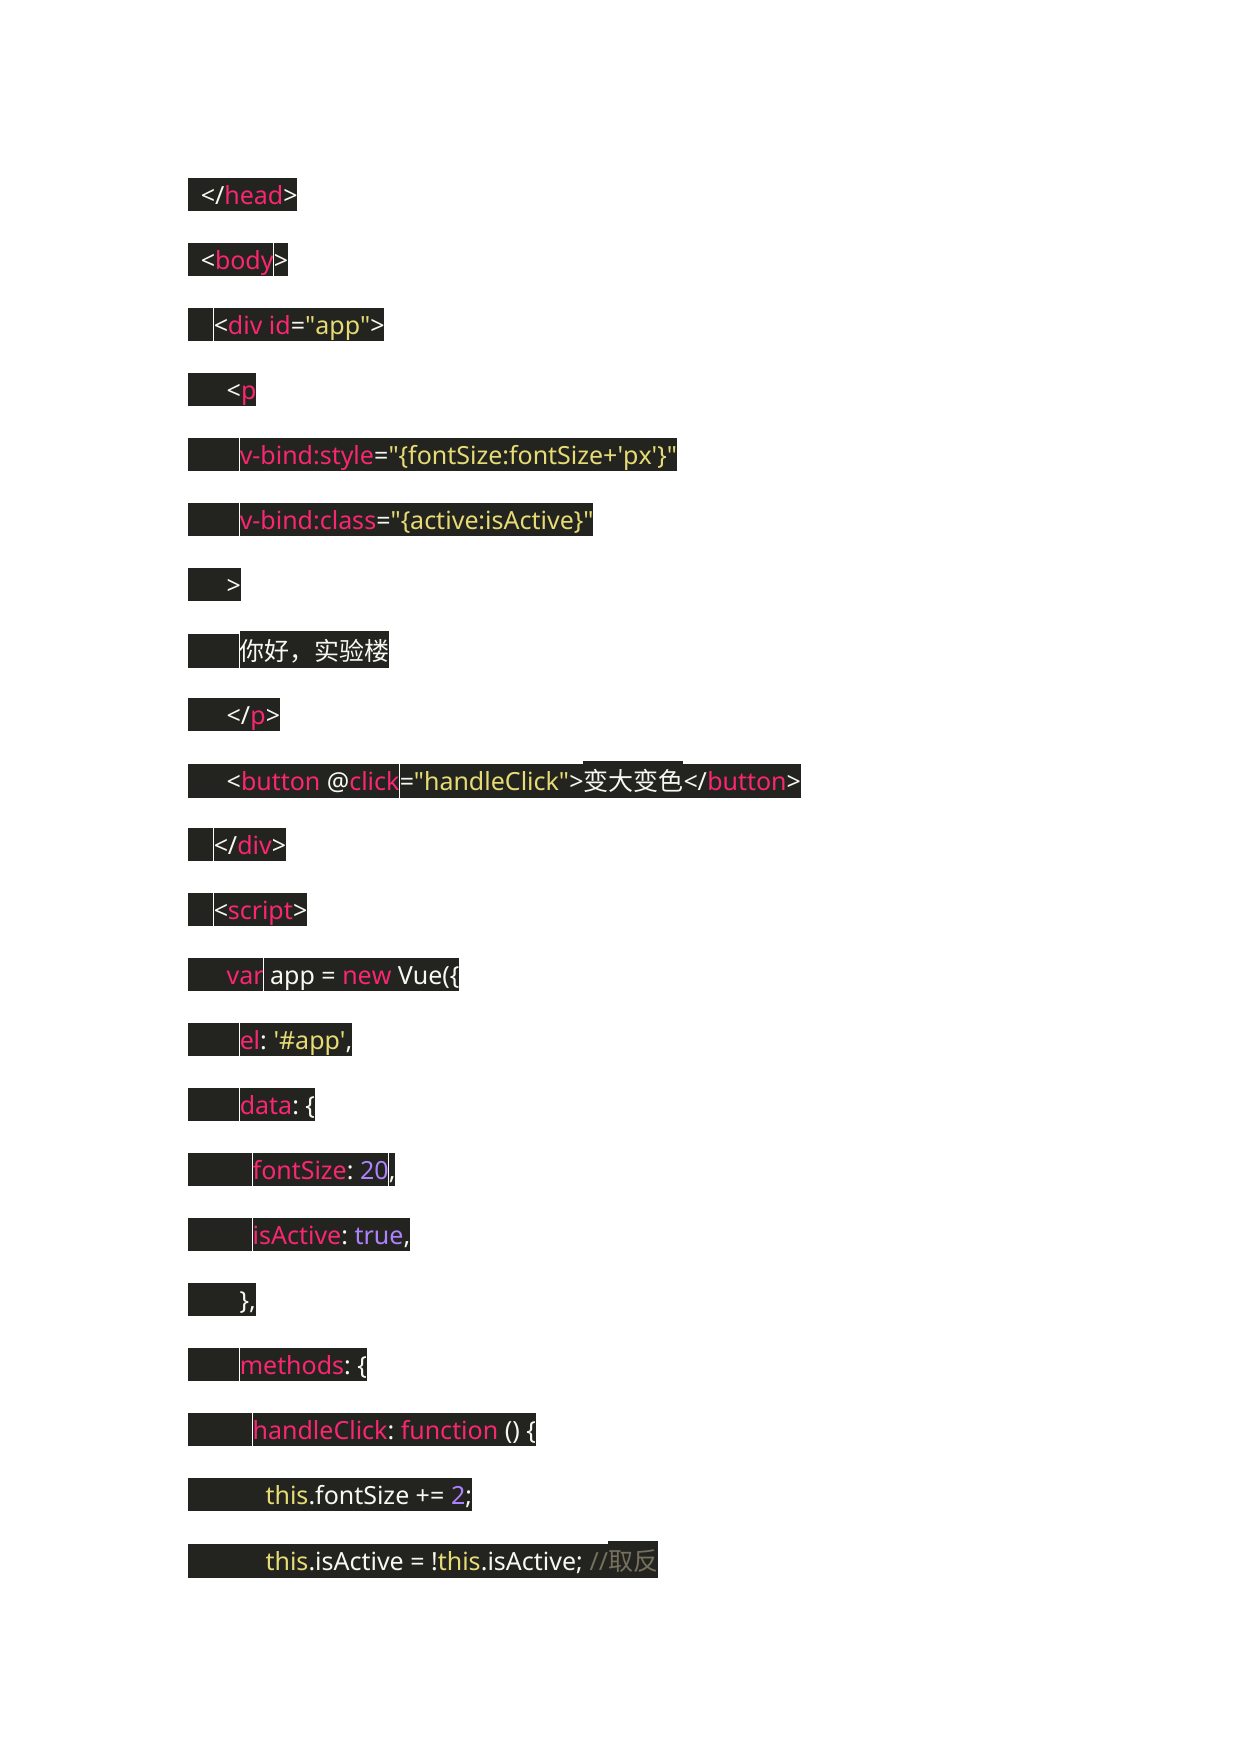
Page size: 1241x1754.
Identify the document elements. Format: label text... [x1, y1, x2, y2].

text }, [187, 1267, 1053, 1332]
text isActive: true, [187, 1202, 1053, 1267]
text <div id="app"> [187, 292, 1053, 357]
text </head> [187, 162, 1053, 227]
text var app = new Vue({ [187, 942, 1053, 1007]
text </p> [187, 682, 1053, 747]
text <p [187, 357, 1053, 422]
text methods: { [187, 1332, 1053, 1397]
text data: { [187, 1072, 1053, 1137]
text <button @click="handleClick">变大变色</button> [187, 747, 1053, 812]
text <body> [187, 227, 1053, 292]
text <script> [187, 877, 1053, 942]
text > [187, 552, 1053, 617]
text v-bind:class="{active:isActive}" [187, 487, 1053, 552]
text 你好，实验楼 [187, 617, 1053, 682]
text this.isActive = !this.isActive; //取反 [187, 1527, 1053, 1592]
text </div> [187, 812, 1053, 877]
text this.fontSize += 2; [187, 1462, 1053, 1527]
text handleClick: function () { [187, 1397, 1053, 1462]
text v-bind:style="{fontSize:fontSize+'px'}" [187, 422, 1053, 487]
text fontSize: 20, [187, 1137, 1053, 1202]
text el: '#app', [187, 1007, 1053, 1072]
